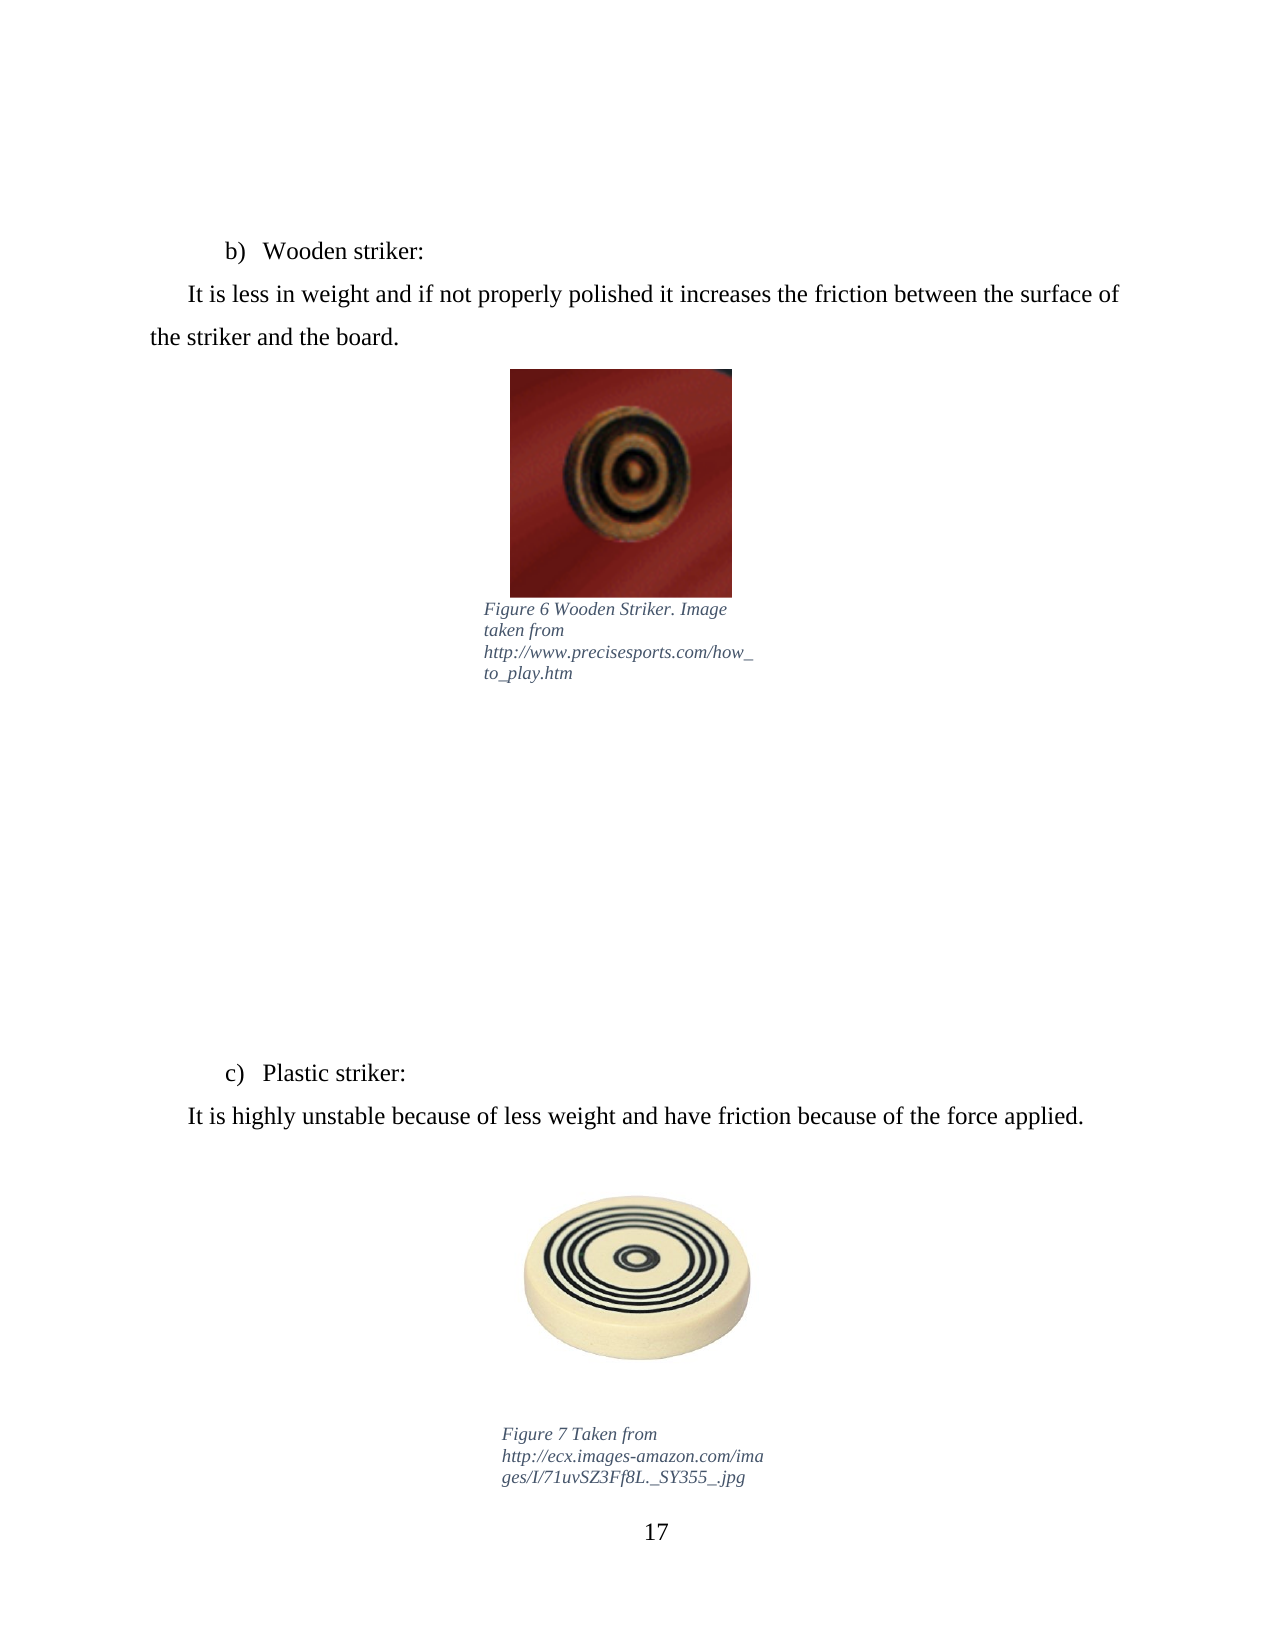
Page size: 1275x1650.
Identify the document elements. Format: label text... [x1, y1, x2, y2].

list Plastic striker: [225, 1058, 1125, 1086]
text It is highly unstable because of less weight and have friction because of the force applied. [150, 1101, 1125, 1129]
picture [510, 369, 732, 597]
list Wooden striker: [225, 236, 1125, 265]
text It is less in weight and if not properly polished it increases the friction between the surface of the striker and the board. [150, 279, 1125, 351]
picture [502, 1143, 773, 1414]
